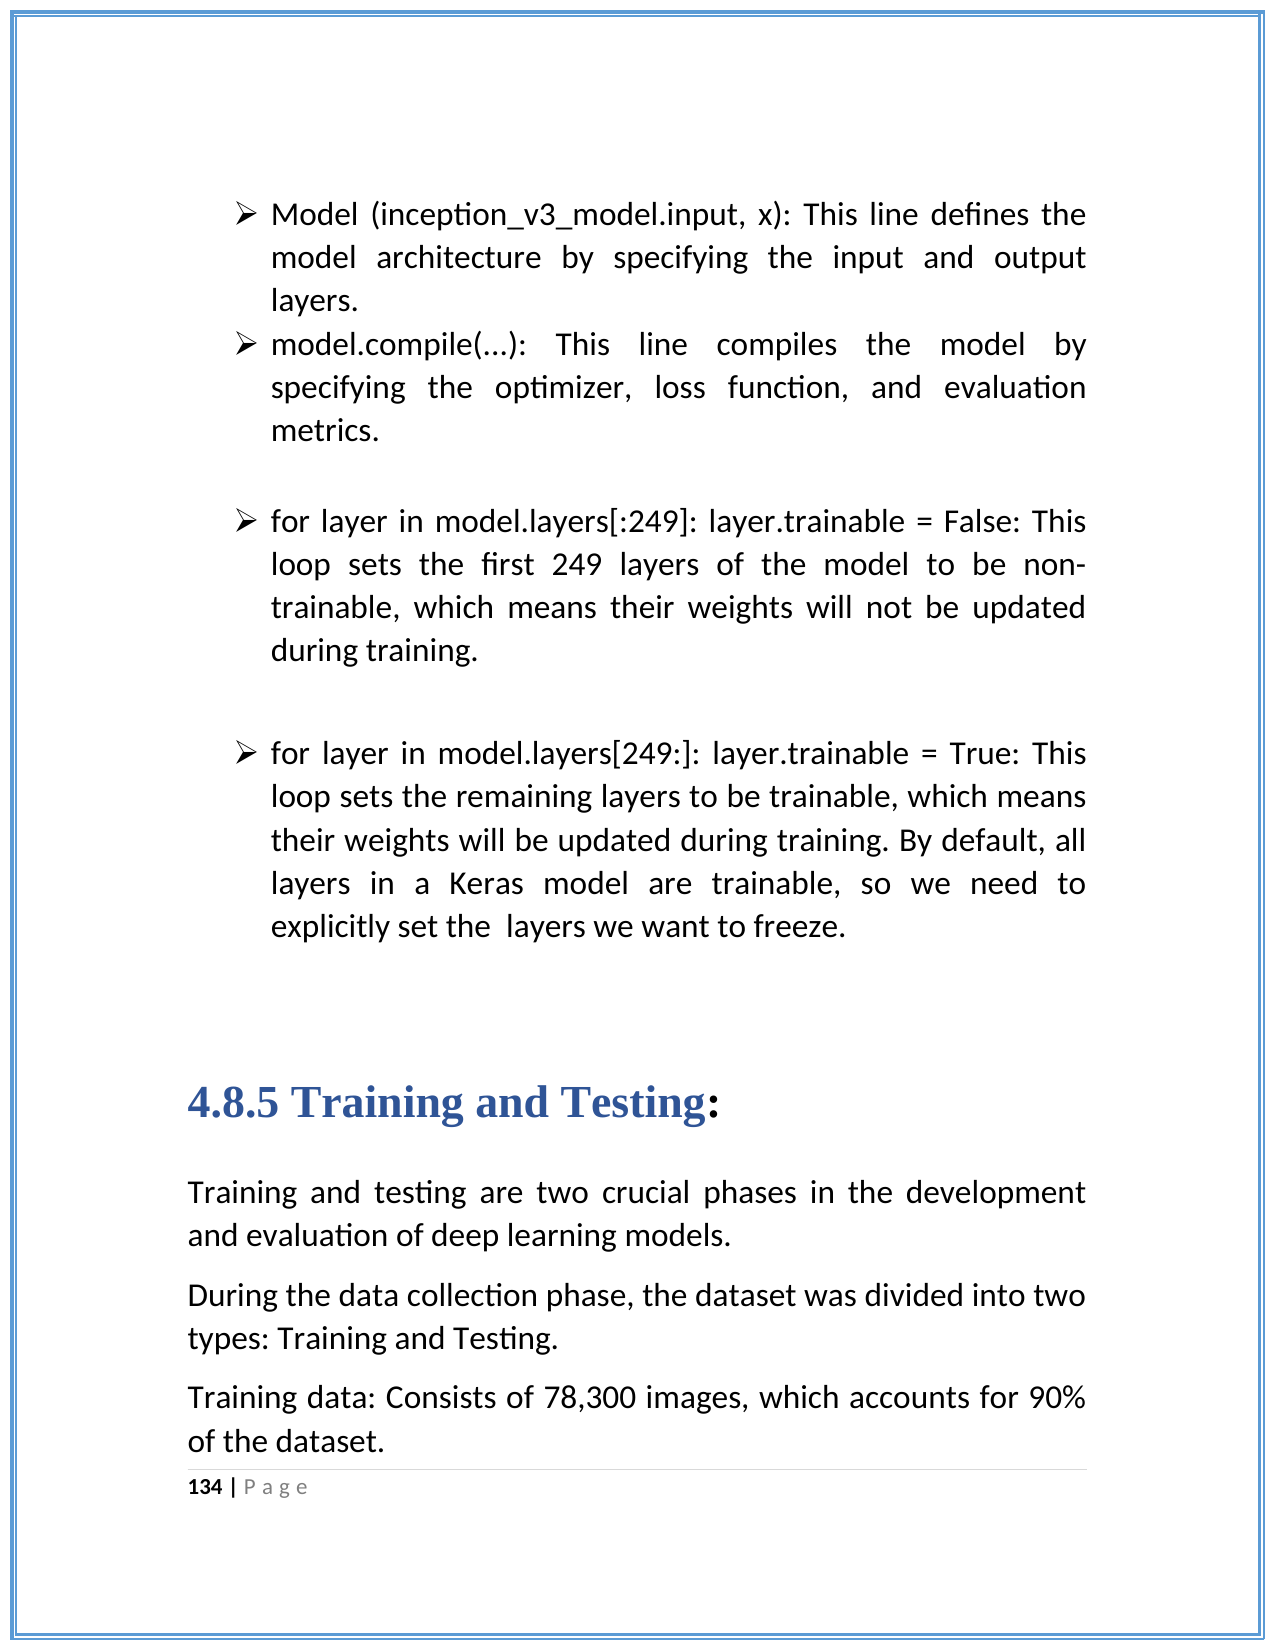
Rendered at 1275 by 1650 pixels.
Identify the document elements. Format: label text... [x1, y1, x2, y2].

text Training and testing are two crucial phases in the development and evaluation of deep learning models. [187, 1171, 1087, 1254]
text During the data collection phase, the dataset was divided into two types: Training and Testing. [187, 1273, 1087, 1357]
text 4.8.5 Training and Testing: [187, 1075, 1087, 1128]
list model.compile(...): This line compiles the model by specifying the optimizer, loss function, and evaluation metrics. [233, 322, 1087, 449]
list Model (inception_v3_model.input, x): This line defines the model architecture by specifying the input and output layers. [233, 193, 1087, 320]
list for layer in model.layers[249:]: layer.trainable = True: This loop sets the remaining layers to be trainable, which means their weights will be updated during training. By default, all layers in a Keras model are trainable, so we need to explicitly set the layers we want to freeze. [233, 732, 1087, 946]
list for layer in model.layers[:249]: layer.trainable = False: This loop sets the first 249 layers of the model to be non-trainable, which means their weights will not be updated during training. [233, 500, 1087, 670]
text Training data: Consists of 78,300 images, which accounts for 90% of the dataset. [187, 1376, 1087, 1460]
